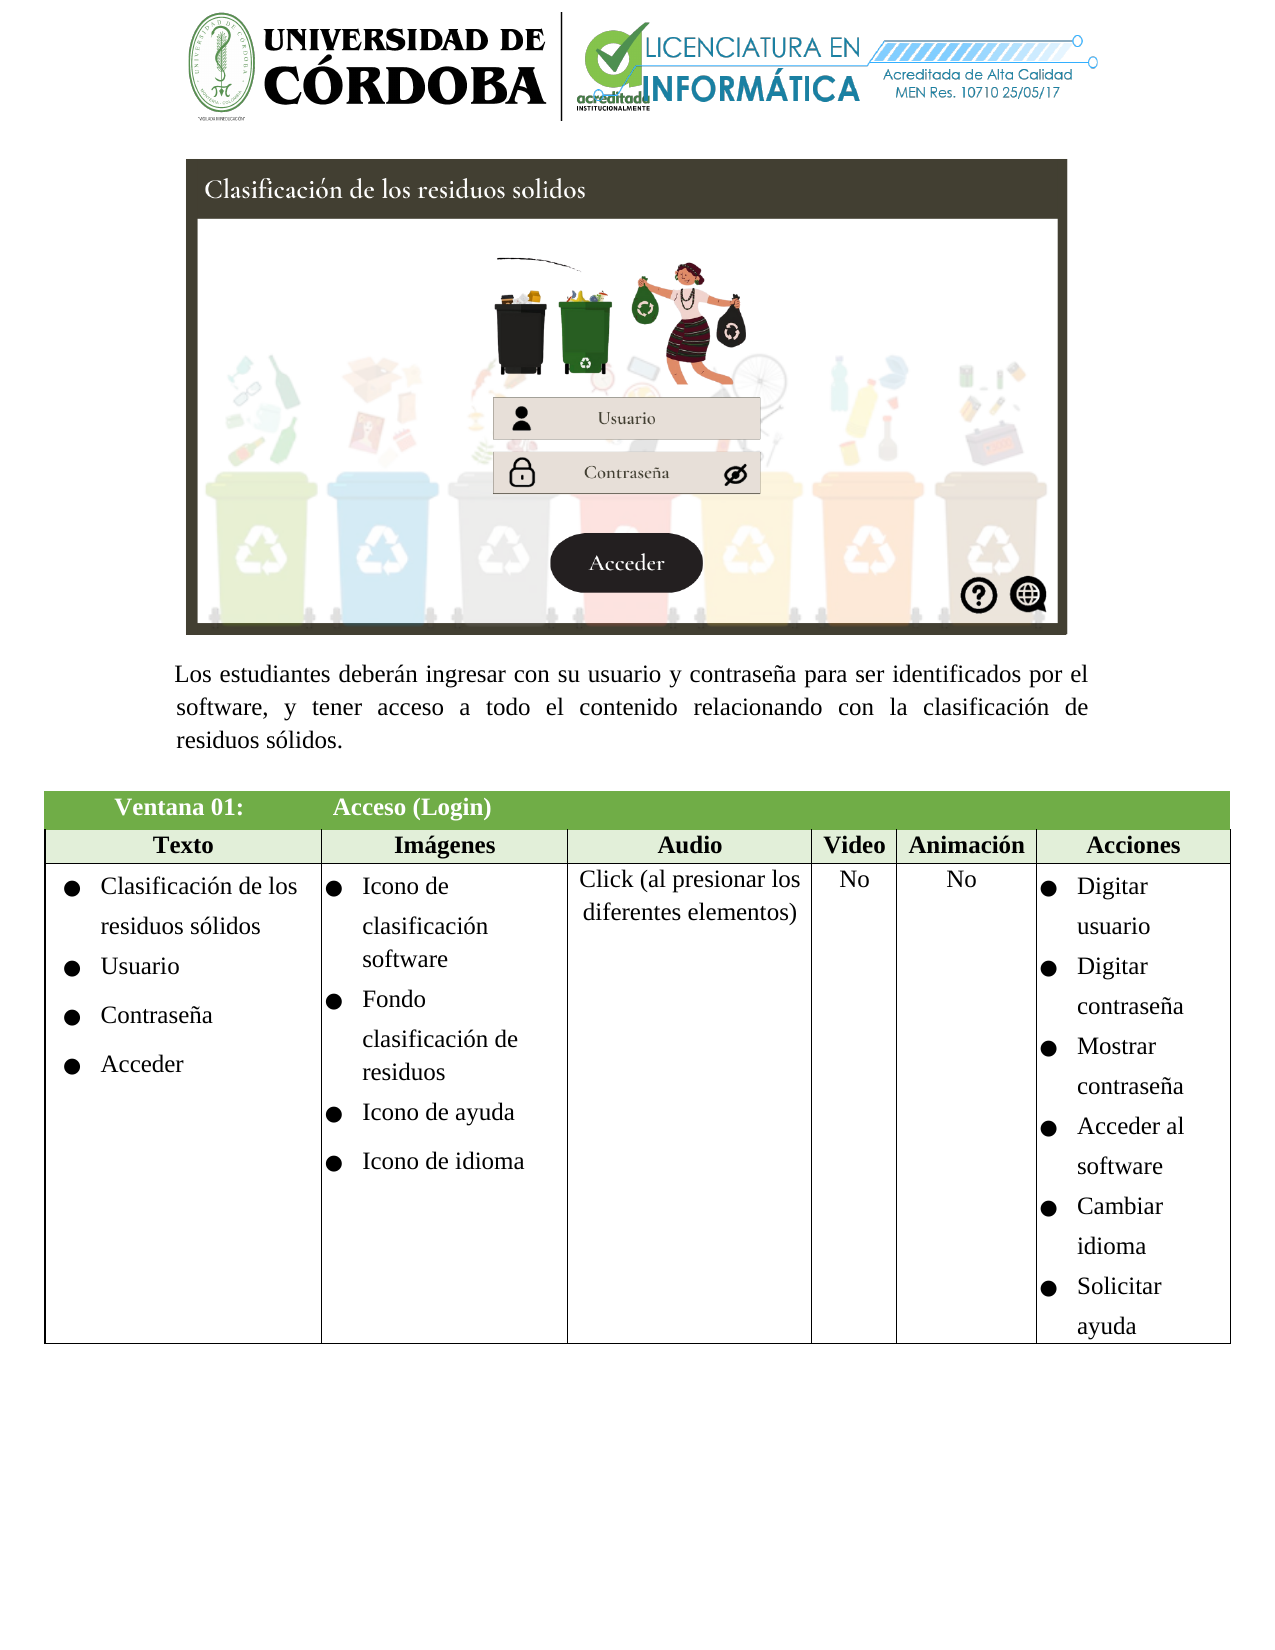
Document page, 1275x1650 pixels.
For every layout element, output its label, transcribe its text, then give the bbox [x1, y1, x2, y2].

table_cell No [812, 864, 896, 1343]
text Los estudiantes deberán ingresar con su usuario y contraseña para ser identificados por el software, y tener acceso a todo el contenido relacionando con la clasificación de residuos sólidos. [174, 659, 1090, 754]
table_header Acceso (Login) [321, 792, 1230, 829]
table_cell Icono de clasificación software Fondo clasificación de residuos Icono de ayuda Icono de idioma [322, 864, 567, 1343]
table_cell Imágenes [322, 830, 567, 863]
table_cell Digitar usuario Digitar contraseña Mostrar contraseña Acceder al software Cambiar idioma Solicitar ayuda [1037, 864, 1230, 1343]
table_cell Clasificación de los residuos sólidos Usuario Contraseña Acceder [46, 864, 321, 1343]
picture [188, 12, 1098, 130]
table_cell No [897, 864, 1036, 1343]
table_cell Video [812, 830, 896, 863]
table_cell Texto [46, 830, 321, 863]
table_cell Audio [568, 830, 811, 863]
picture [174, 147, 1079, 656]
table_cell Animación [897, 830, 1036, 863]
table_header Ventana 01: [46, 792, 321, 829]
table_cell Acciones [1037, 830, 1230, 863]
table_cell Click (al presionar los diferentes elementos) [568, 864, 811, 1343]
